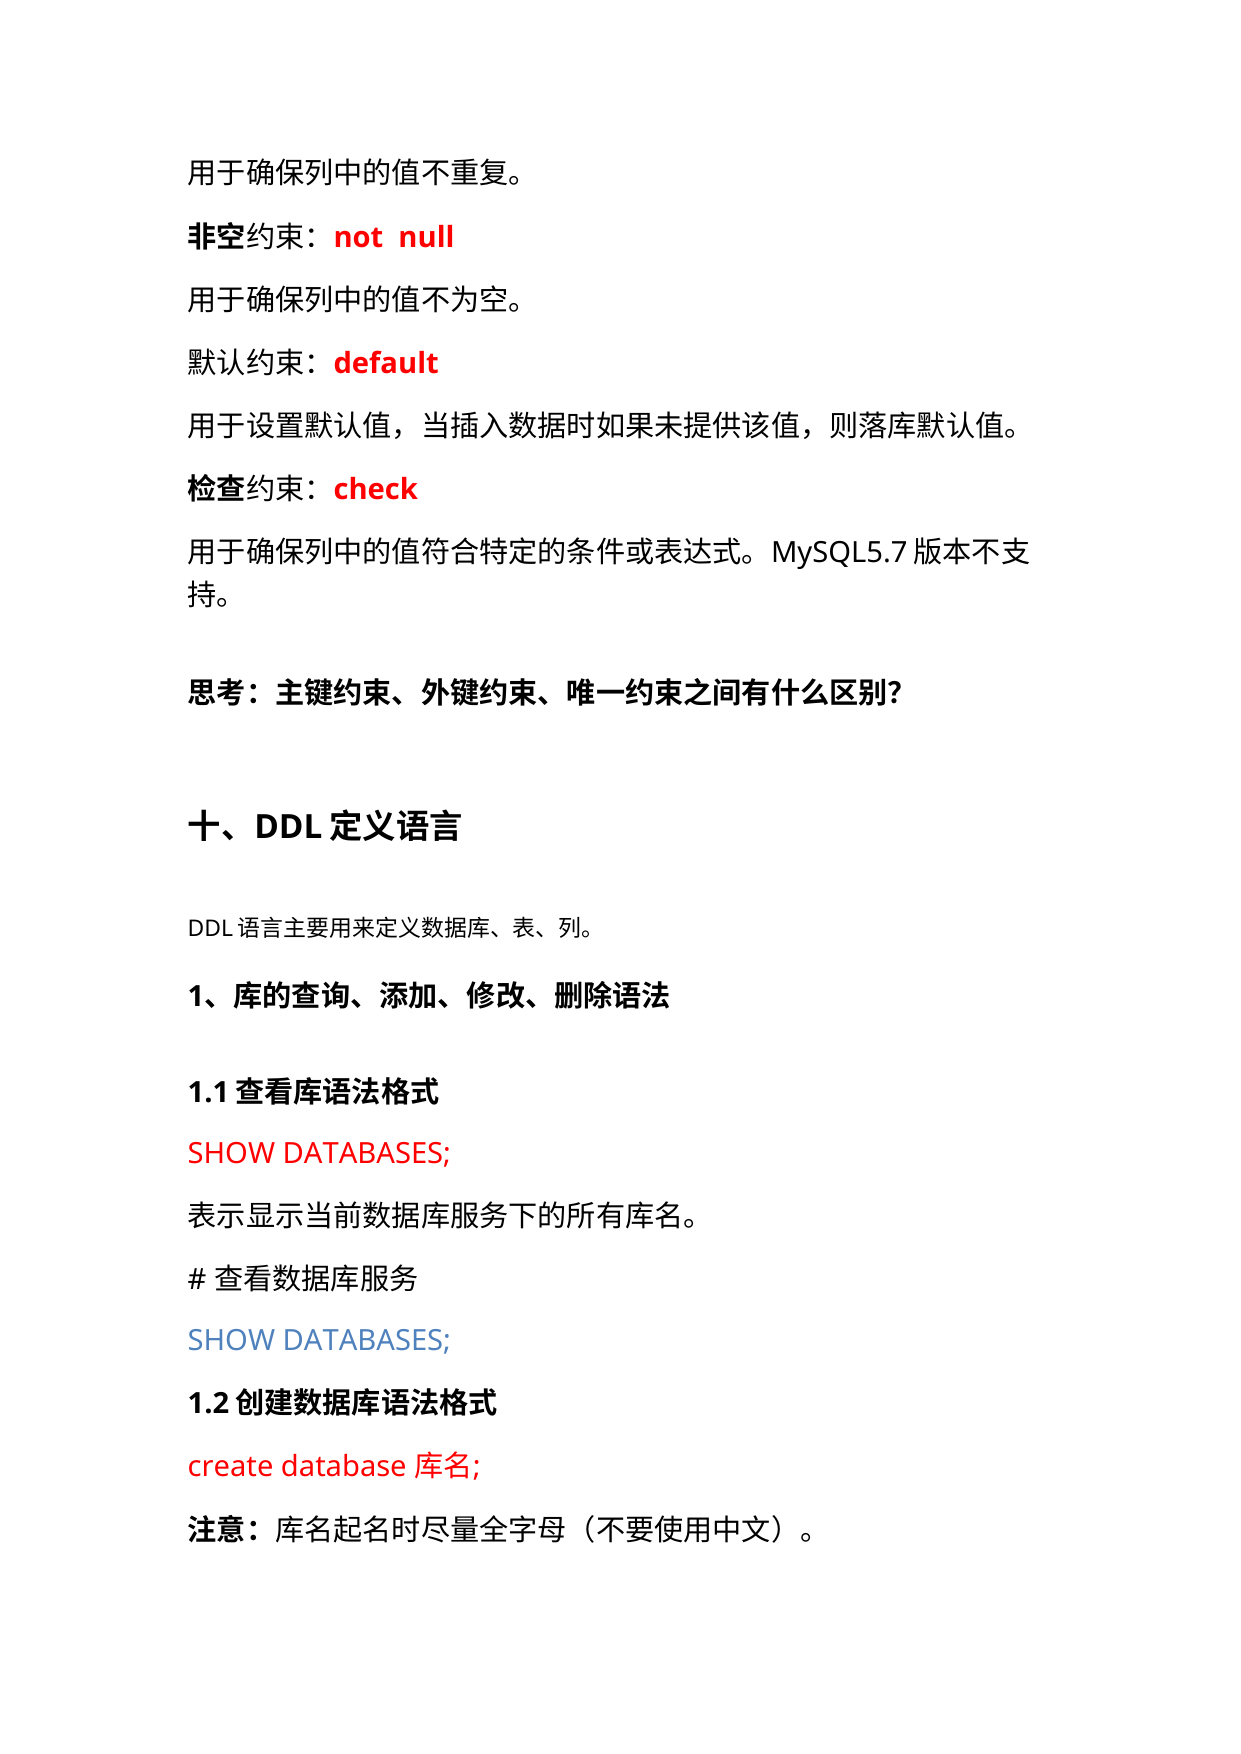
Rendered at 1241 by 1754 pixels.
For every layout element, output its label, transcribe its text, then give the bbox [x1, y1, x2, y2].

text 检查约束：check [187, 466, 1053, 508]
text DDL语言主要用来定义数据库、表、列。 [187, 910, 1053, 944]
text 表示显示当前数据库服务下的所有库名。 [187, 1193, 1053, 1235]
text create database 库名; [187, 1443, 1053, 1485]
text 用于设置默认值，当插入数据时如果未提供该值，则落库默认值。 [187, 403, 1053, 445]
text 思考：主键约束、外键约束、唯一约束之间有什么区别？ [187, 669, 1053, 712]
text 用于确保列中的值符合特定的条件或表达式。MySQL5.7版本不支持。 [187, 529, 1053, 614]
text 用于确保列中的值不重复。 [187, 150, 1053, 192]
subtitle 1、库的查询、添加、修改、删除语法 [187, 973, 1053, 1015]
subtitle 十、DDL定义语言 [187, 799, 1053, 848]
text 默认约束：default [187, 339, 1053, 382]
text # 查看数据库服务 [187, 1256, 1053, 1298]
text 1.1查看库语法格式 [187, 1069, 1053, 1111]
text 用于确保列中的值不为空。 [187, 276, 1053, 319]
text 非空约束：not null [187, 213, 1053, 256]
text 注意：库名起名时尽量全字母（不要使用中文）。 [187, 1506, 1053, 1548]
text 1.2创建数据库语法格式 [187, 1380, 1053, 1422]
text SHOW DATABASES; [187, 1319, 1053, 1359]
text SHOW DATABASES; [187, 1132, 1053, 1172]
